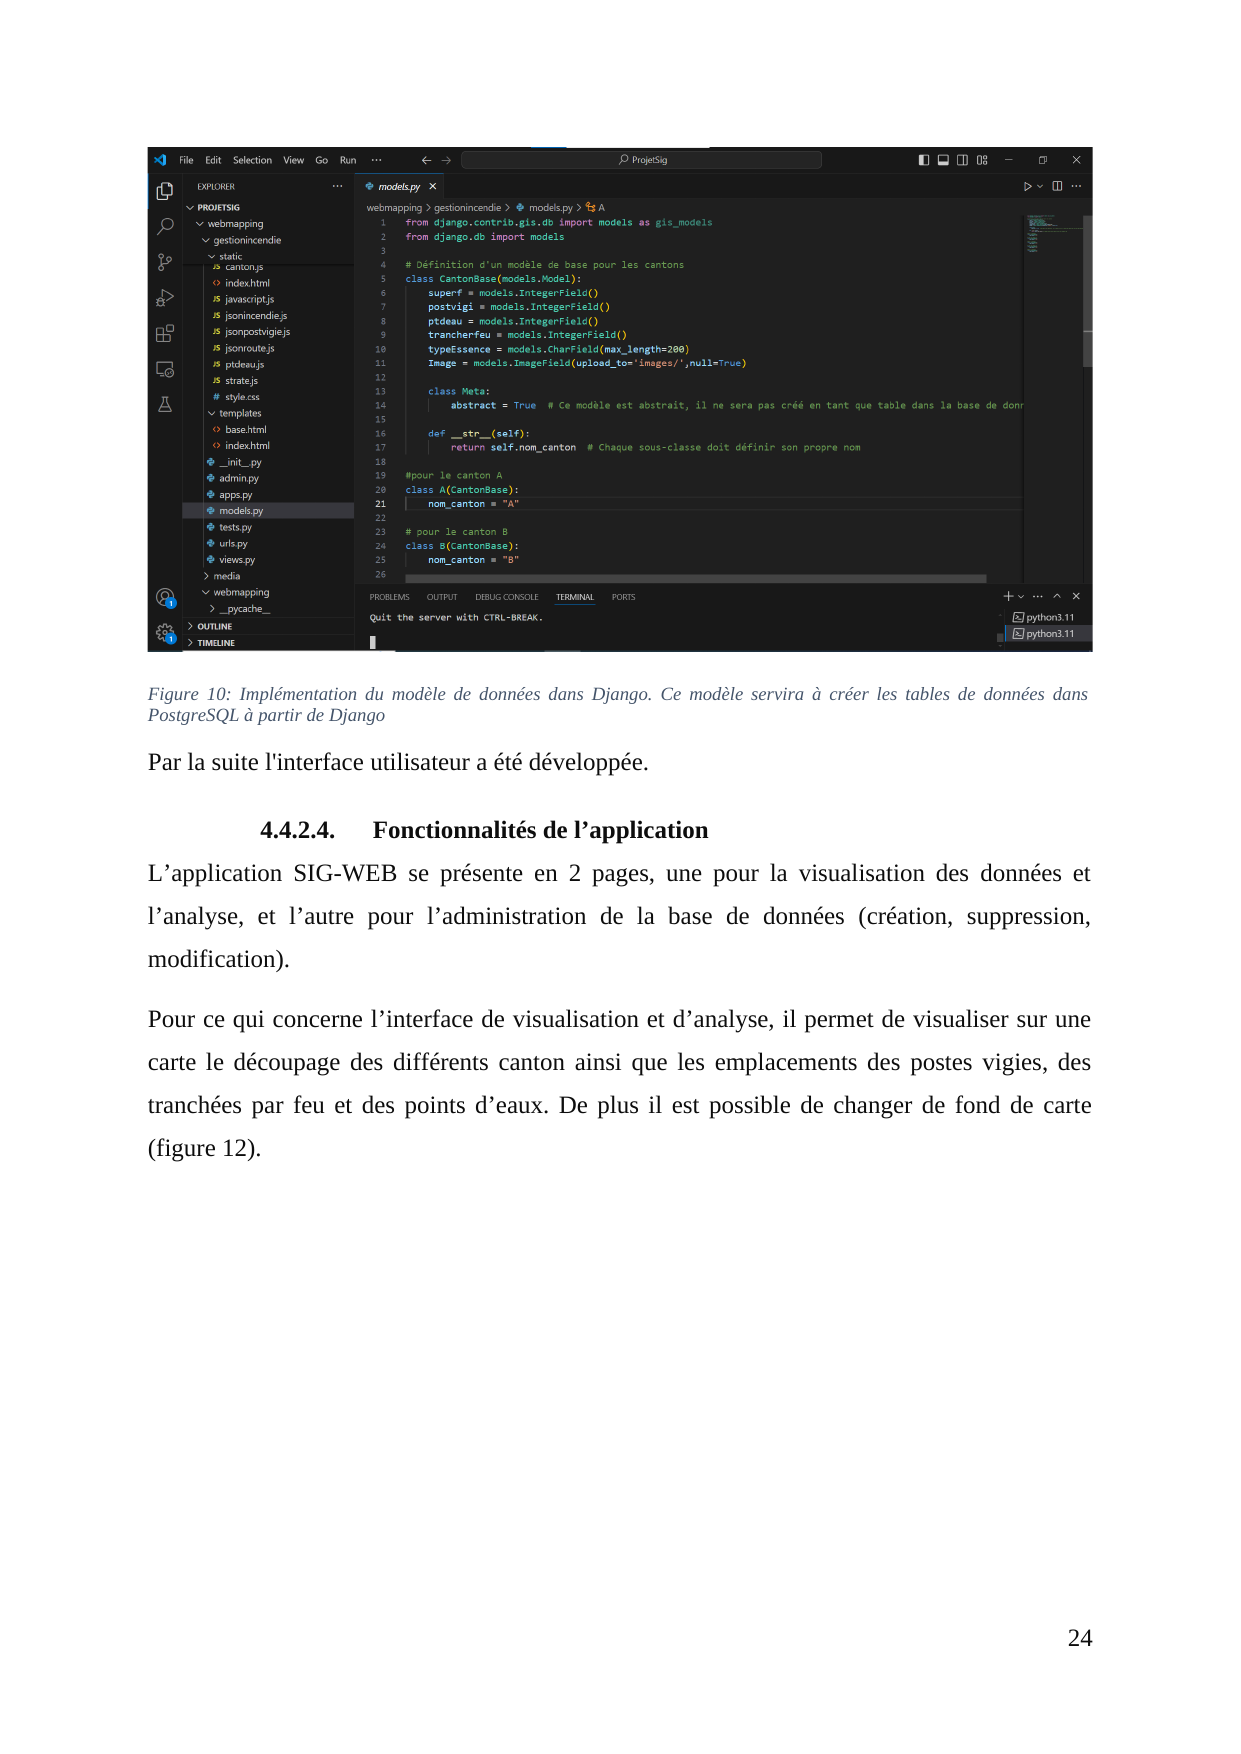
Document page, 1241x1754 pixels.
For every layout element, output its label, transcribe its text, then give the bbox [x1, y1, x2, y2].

text Figure 10: Implémentation du modèle de données dans Django. Ce modèle servira à créer les tables de données dans PostgreSQL à partir de Django [148, 683, 1093, 726]
text Pour ce qui concerne l’interface de visualisation et d’analyse, il permet de visualiser sur une carte le découpage des différents canton ainsi que les emplacements des postes vigies, des tranchées par feu et des points d’eaux. De plus il est possible de changer de fond de carte (figure 12). [148, 1004, 1093, 1162]
subtitle Fonctionnalités de l’application [260, 815, 1093, 843]
text Par la suite l'interface utilisateur a été développée. [148, 747, 1093, 775]
text L’application SIG-WEB se présente en 2 pages, une pour la visualisation des données et l’analyse, et l’autre pour l’administration de la base de données (création, suppression, modification). [148, 858, 1093, 973]
picture [147, 147, 1093, 652]
